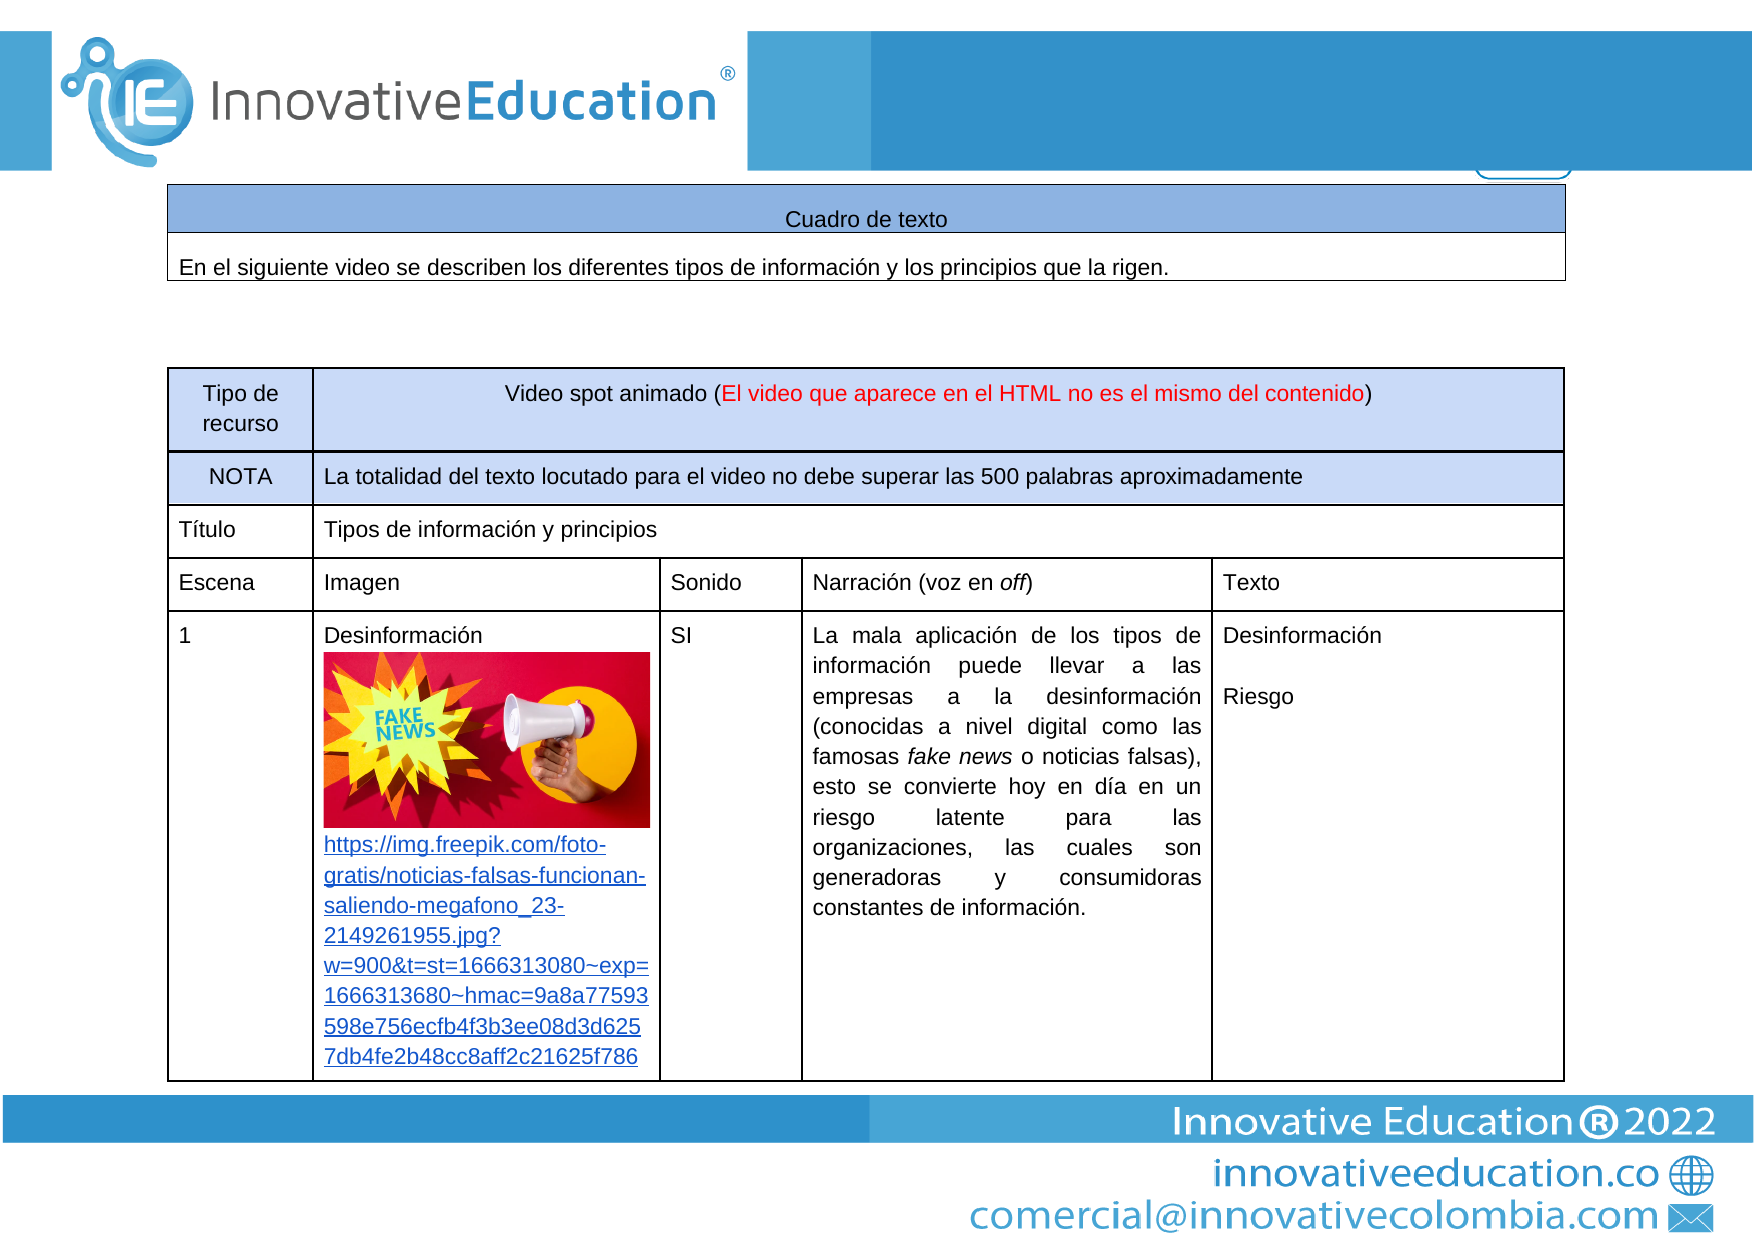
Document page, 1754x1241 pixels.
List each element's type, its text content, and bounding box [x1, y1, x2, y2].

picture [323, 652, 650, 828]
table_cell Texto [1213, 559, 1563, 610]
table_cell En el siguiente video se describen los diferentes tipos de información y los principios que la rigen. [168, 233, 1565, 280]
table_cell NOTA [169, 453, 312, 503]
picture [2, 1093, 1754, 1239]
table_cell Desinformación Riesgo [1213, 612, 1563, 1079]
table_cell SI [661, 612, 801, 1079]
table_cell Imagen [314, 559, 659, 610]
table_cell 1 [169, 612, 312, 1079]
table_cell Tipos de información y principios [314, 506, 1563, 557]
table_cell Escena [169, 559, 312, 610]
table_header Video spot animado (El video que aparece en el HTML no es el mismo del contenido) [314, 369, 1563, 450]
table_cell Sonido [661, 559, 801, 610]
table_cell Narración (voz en off) [803, 559, 1211, 610]
table_header Cuadro de texto [168, 185, 1565, 232]
picture [0, 18, 1752, 214]
table_cell La totalidad del texto locutado para el video no debe superar las 500 palabras aproximadamente [314, 453, 1563, 503]
table_header Tipo de recurso [169, 369, 312, 450]
table_cell Título [169, 506, 312, 557]
